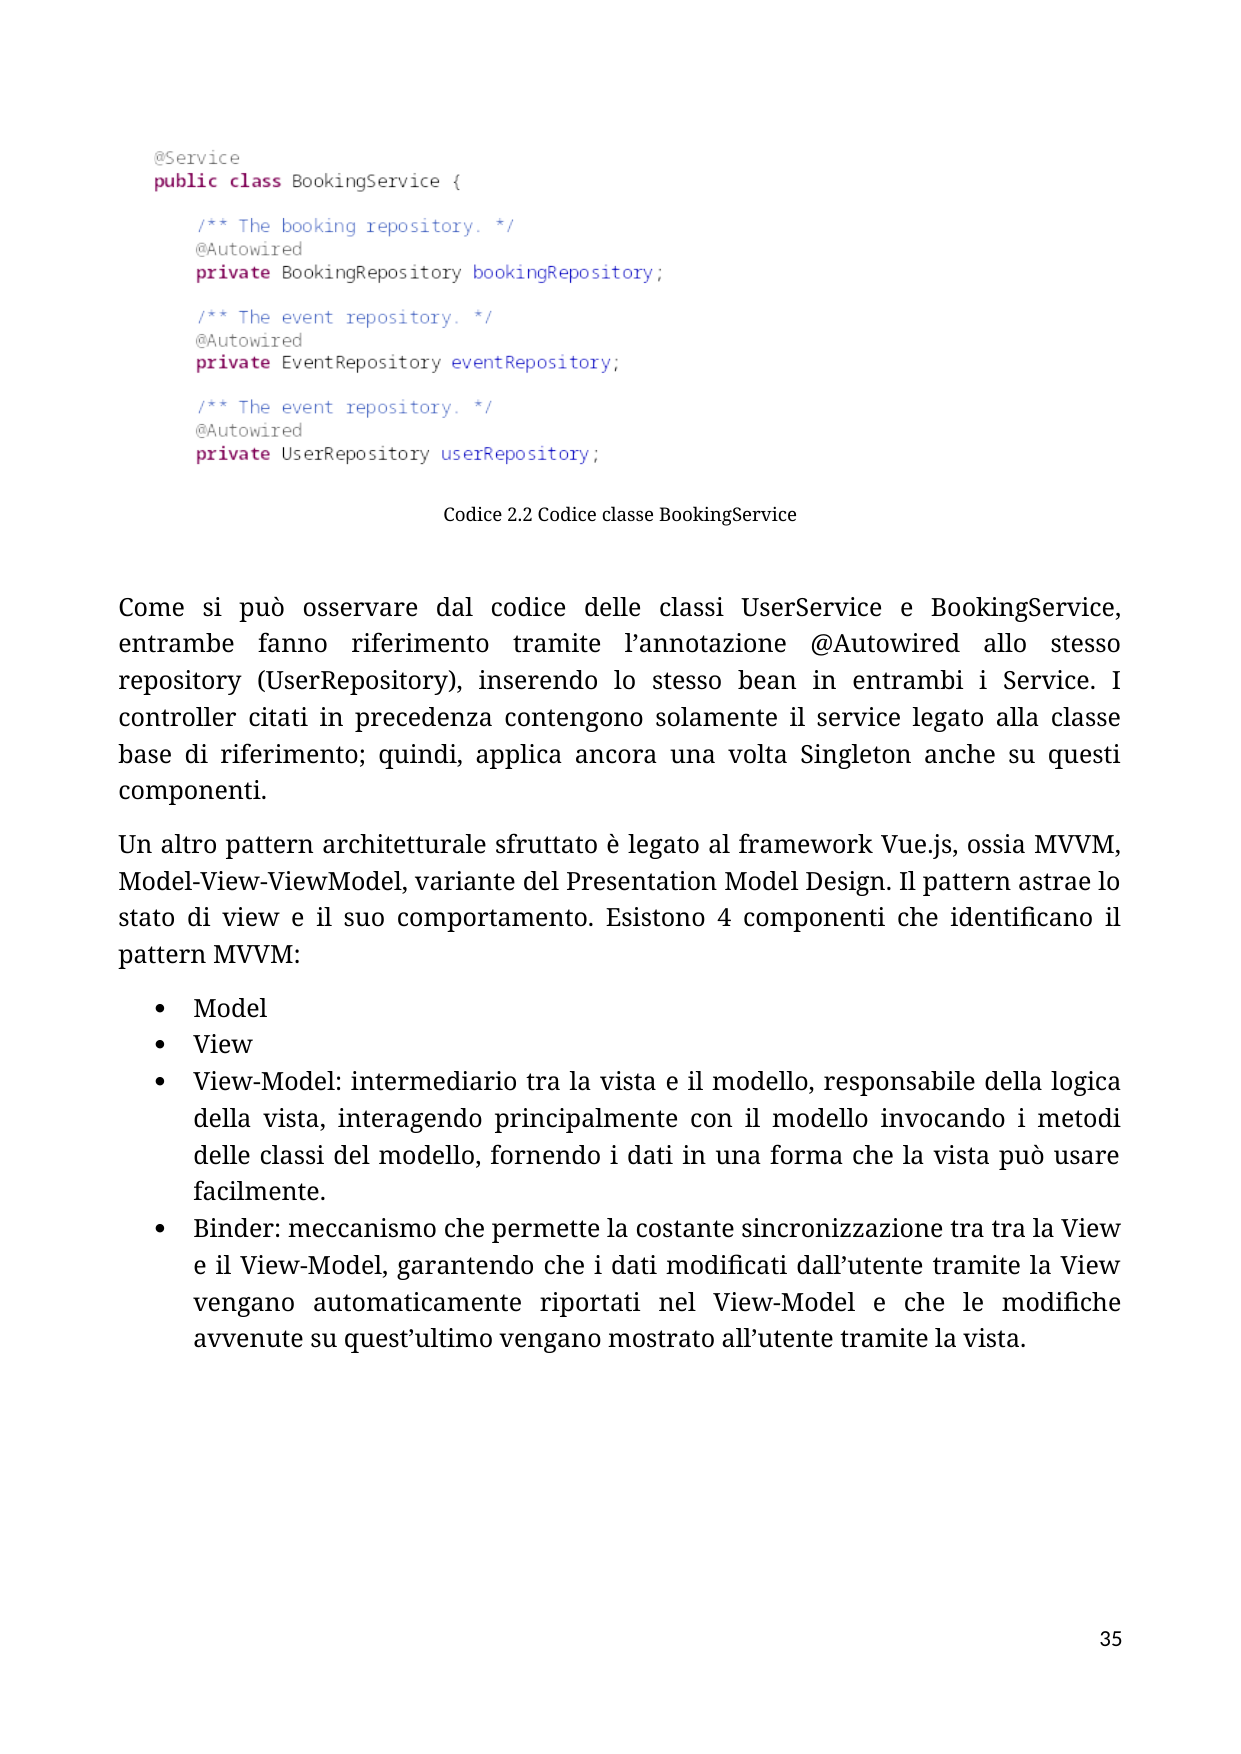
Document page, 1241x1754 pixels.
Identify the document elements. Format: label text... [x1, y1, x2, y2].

list View-Model: intermediario tra la vista e il modello, responsabile della logica della vista, interagendo principalmente con il modello invocando i metodi delle classi del modello, fornendo i dati in una forma che la vista può usare facilmente. [156, 1064, 1122, 1208]
text Come si può osservare dal codice delle classi UserService e BookingService, entrambe fanno riferimento tramite l’annotazione @Autowired allo stesso repository (UserRepository), inserendo lo stesso bean in entrambi i Service. I controller citati in precedenza contengono solamente il service legato alla classe base di riferimento; quindi, applica ancora una volta Singleton anche su questi componenti. [118, 589, 1122, 807]
list Binder: meccanismo che permette la costante sincronizzazione tra tra la View e il View-Model, garantendo che i dati modificati dall’utente tramite la View vengano automaticamente riportati nel View-Model e che le modifiche avvenute su quest’ultimo vengano mostrato all’utente tramite la vista. [156, 1211, 1122, 1355]
list Model [156, 990, 1122, 1024]
text Un altro pattern architetturale sfruttato è legato al framework Vue.js, ossia MVVM, Model-View-ViewModel, variante del Presentation Model Design. Il pattern astrae lo stato di view e il suo comportamento. Esistono 4 componenti che identificano il pattern MVVM: [118, 826, 1122, 971]
text Codice 2.2 Codice classe BookingService [118, 501, 1122, 526]
list View [156, 1027, 1122, 1061]
